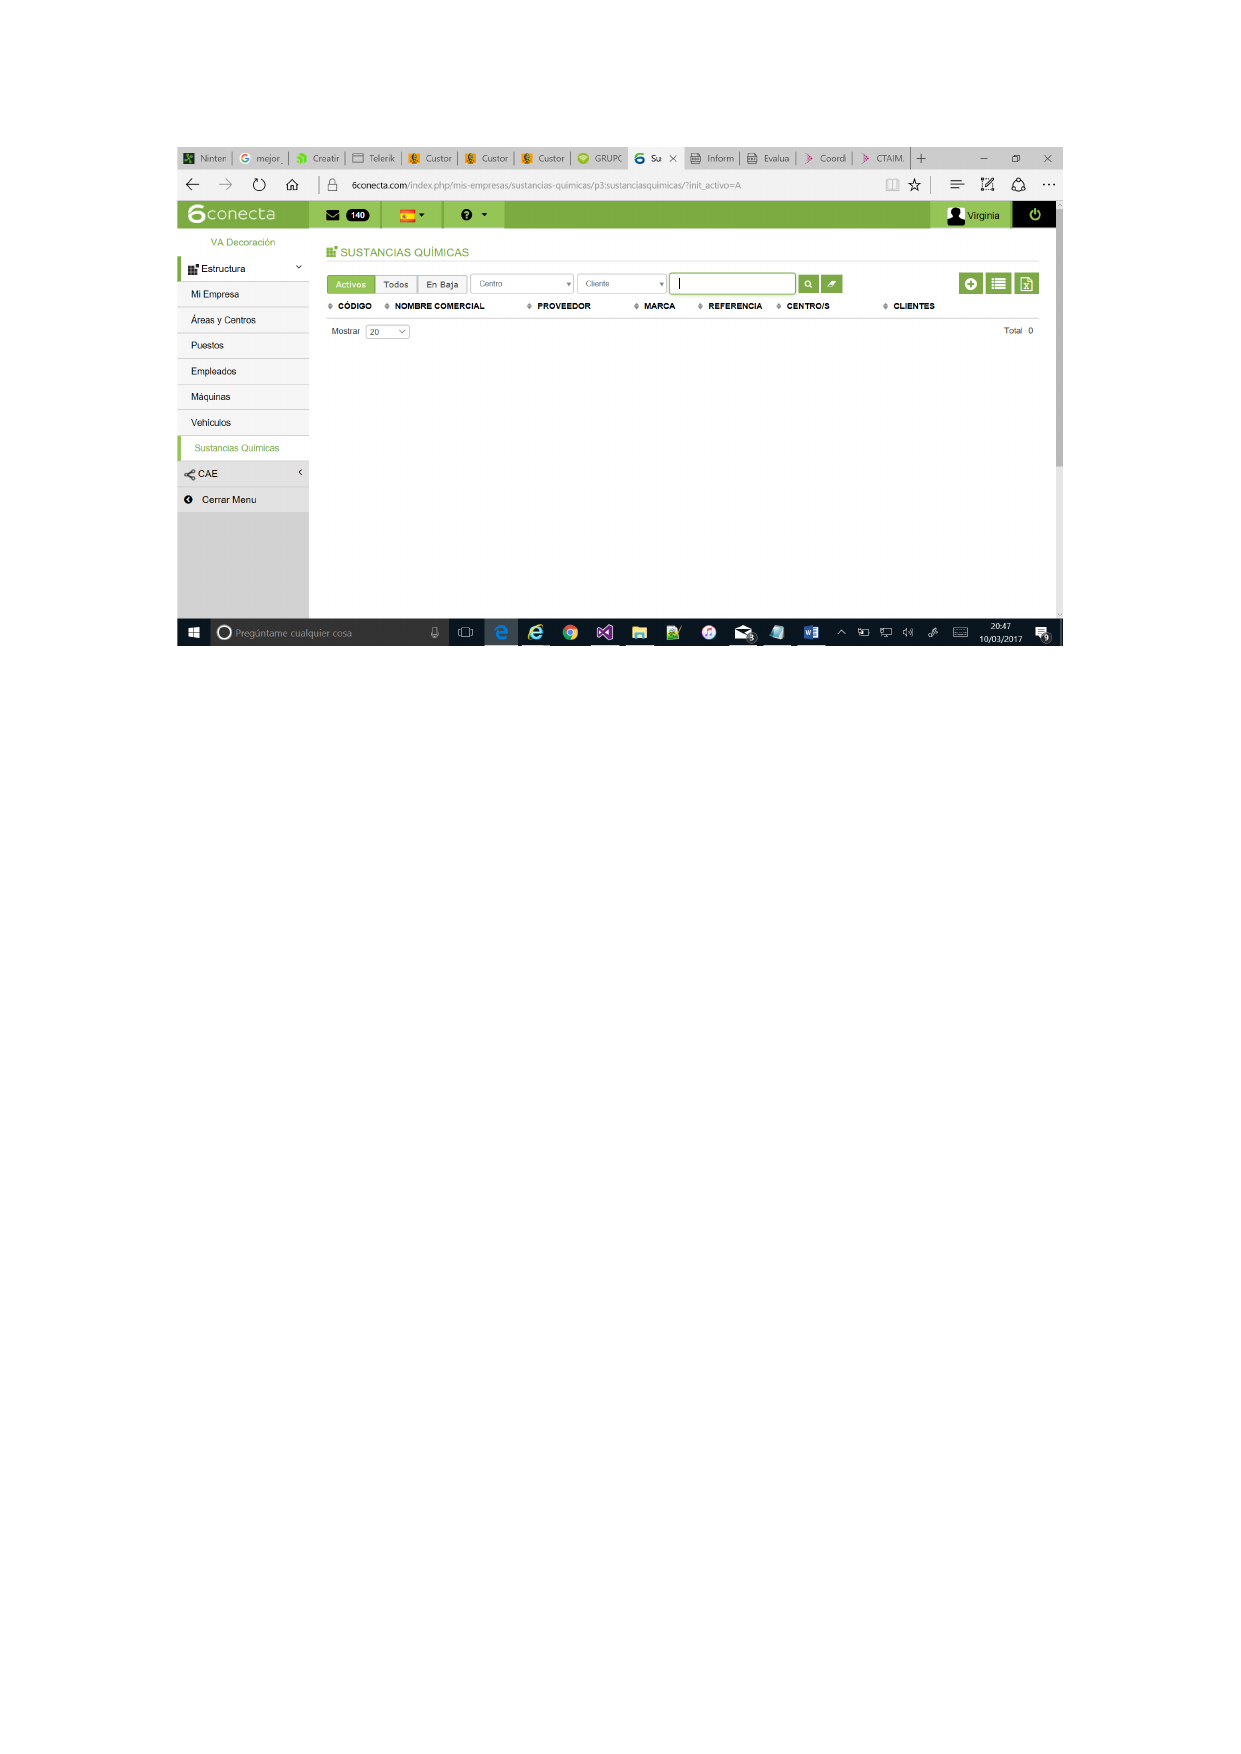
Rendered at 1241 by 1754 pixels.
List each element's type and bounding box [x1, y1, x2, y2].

picture [177, 147, 1063, 646]
